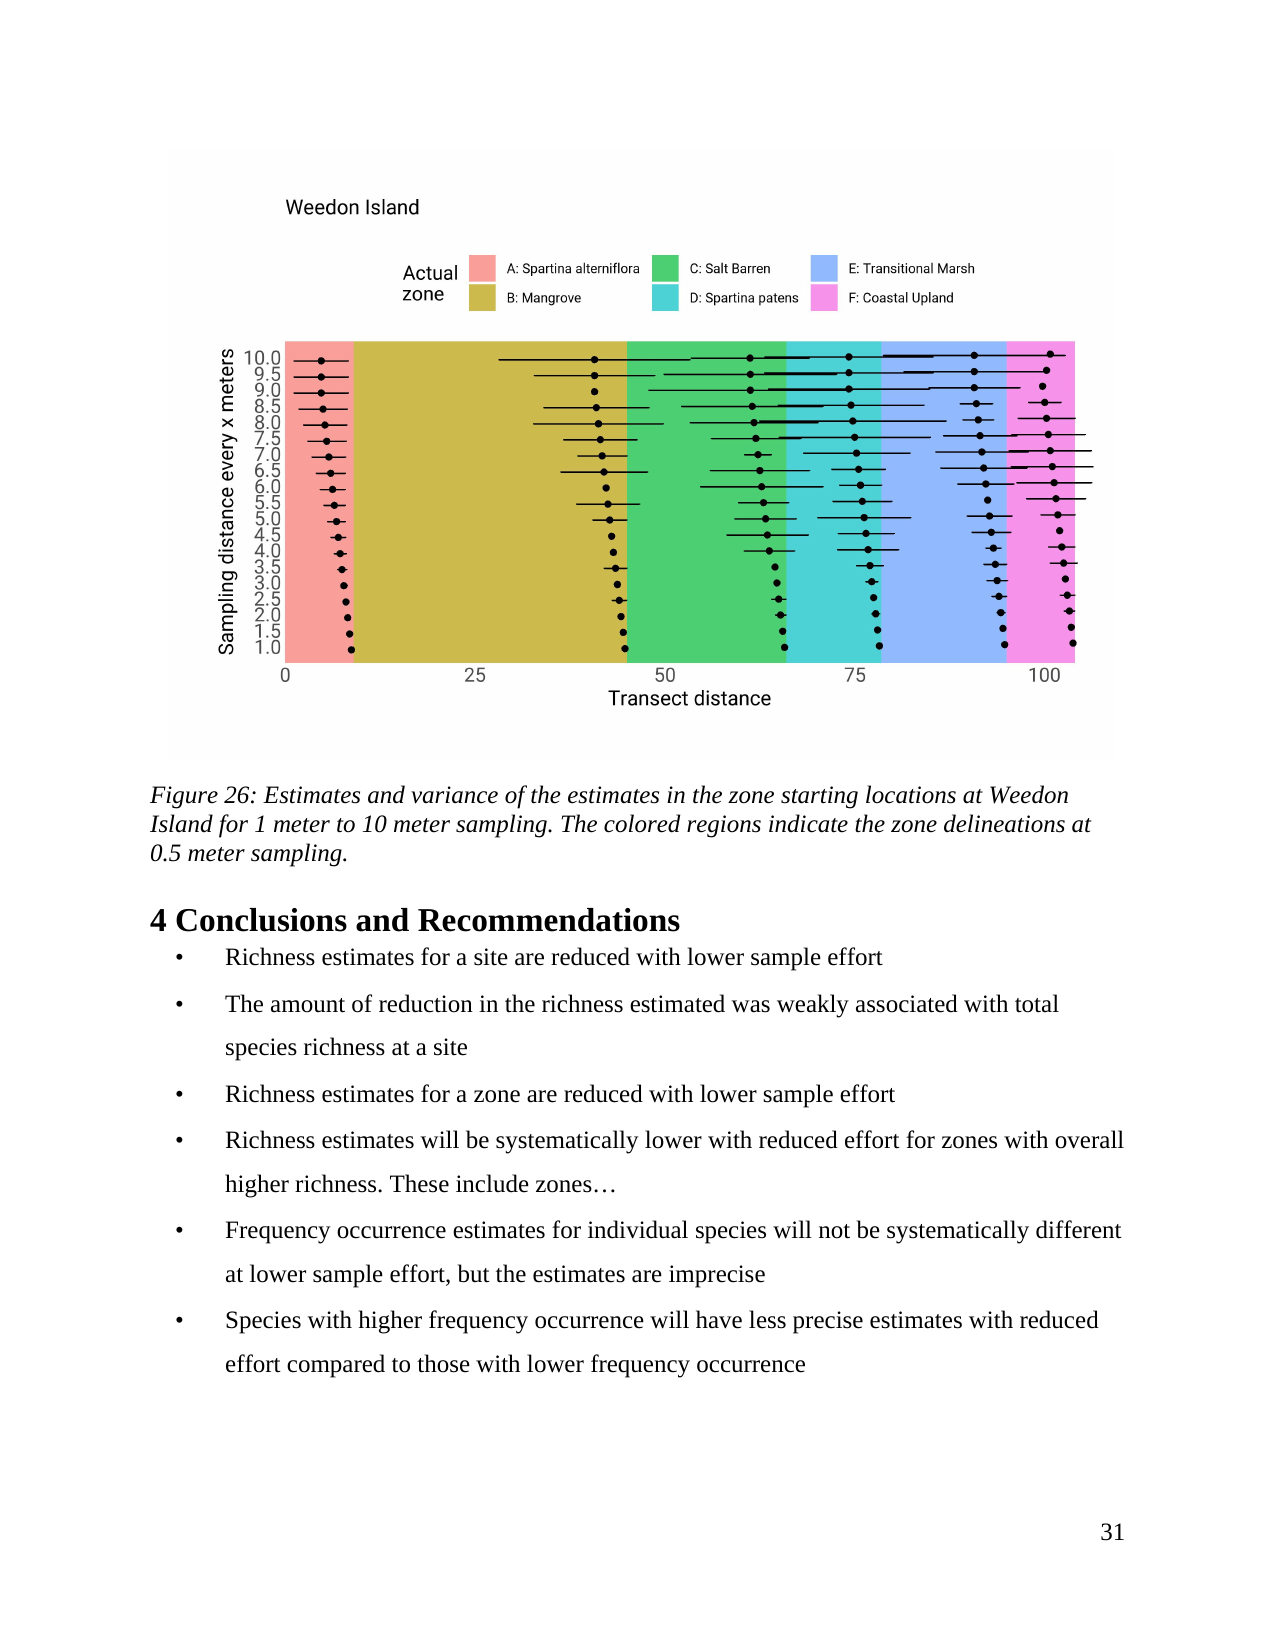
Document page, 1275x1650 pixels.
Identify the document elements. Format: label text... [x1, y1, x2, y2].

subtitle 4 Conclusions and Recommendations [150, 900, 1125, 938]
picture [168, 150, 1114, 760]
list The amount of reduction in the richness estimated was weakly associated with total species richness at a site [175, 989, 1125, 1061]
table_header Figure 26: Estimates and variance of the estimates in the zone starting locations at Weedon Island for 1 meter to 10 meter sampling. The colored regions indicate the zone delineations at 0.5 meter sampling. [139, 150, 1114, 879]
list Richness estimates for a site are reduced with lower sample effort [175, 942, 1125, 971]
list Richness estimates will be systematically lower with reduced effort for zones with overall higher richness. These include zones… [175, 1126, 1125, 1197]
list Frequency occurrence estimates for individual species will not be systematically different at lower sample effort, but the estimates are imprecise [175, 1216, 1125, 1287]
list Richness estimates for a zone are reduced with lower sample effort [175, 1079, 1125, 1107]
list Species with higher frequency occurrence will have less precise estimates with reduced effort compared to those with lower frequency occurrence [175, 1306, 1125, 1377]
